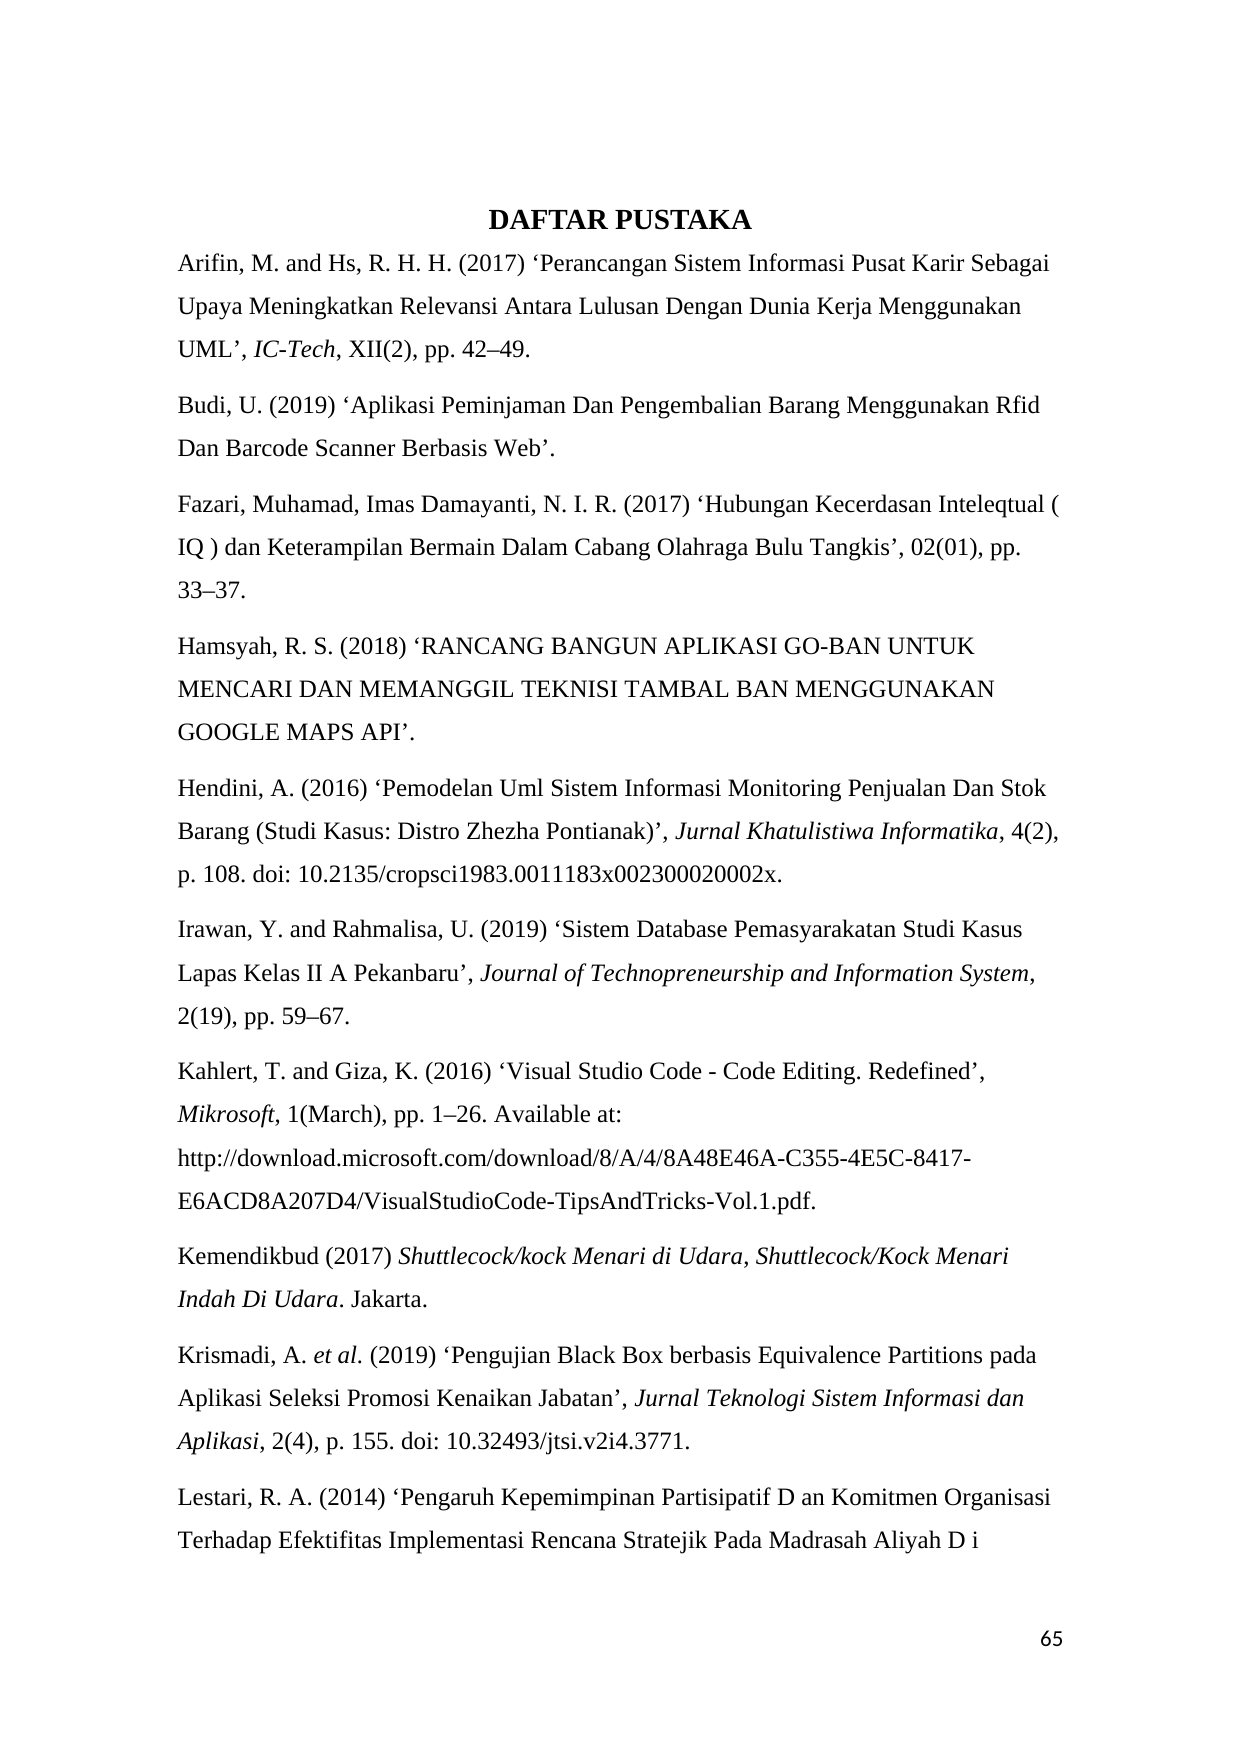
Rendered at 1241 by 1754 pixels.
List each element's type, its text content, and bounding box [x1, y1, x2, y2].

subtitle DAFTAR PUSTAKA [177, 202, 1063, 236]
text Hamsyah, R. S. (2018) ‘RANCANG BANGUN APLIKASI GO-BAN UNTUK MENCARI DAN MEMANGGIL TEKNISI TAMBAL BAN MENGGUNAKAN GOOGLE MAPS API’. [177, 631, 1063, 746]
text Krismadi, A. et al. (2019) ‘Pengujian Black Box berbasis Equivalence Partitions pada Aplikasi Seleksi Promosi Kenaikan Jabatan’, Jurnal Teknologi Sistem Informasi dan Aplikasi, 2(4), p. 155. doi: 10.32493/jtsi.v2i4.3771. [177, 1340, 1063, 1455]
text Kemendikbud (2017) Shuttlecock/kock Menari di Udara, Shuttlecock/Kock Menari Indah Di Udara. Jakarta. [177, 1241, 1063, 1313]
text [177, 1482, 1063, 1554]
text Fazari, Muhamad, Imas Damayanti, N. I. R. (2017) ‘Hubungan Kecerdasan Inteleqtual ( IQ ) dan Keterampilan Bermain Dalam Cabang Olahraga Bulu Tangkis’, 02(01), pp. 33–37. [177, 489, 1063, 604]
text Kahlert, T. and Giza, K. (2016) ‘Visual Studio Code - Code Editing. Redefined’, Mikrosoft, 1(March), pp. 1–26. Available at: http://download.microsoft.com/download/8/A/4/8A48E46A-C355-4E5C-8417-E6ACD8A207D4/VisualStudioCode-TipsAndTricks-Vol.1.pdf. [177, 1056, 1063, 1214]
text Irawan, Y. and Rahmalisa, U. (2019) ‘Sistem Database Pemasyarakatan Studi Kasus Lapas Kelas II A Pekanbaru’, Journal of Technopreneurship and Information System, 2(19), pp. 59–67. [177, 914, 1063, 1029]
text Hendini, A. (2016) ‘Pemodelan Uml Sistem Informasi Monitoring Penjualan Dan Stok Barang (Studi Kasus: Distro Zhezha Pontianak)’, Jurnal Khatulistiwa Informatika, 4(2), p. 108. doi: 10.2135/cropsci1983.0011183x002300020002x. [177, 773, 1063, 888]
text Budi, U. (2019) ‘Aplikasi Peminjaman Dan Pengembalian Barang Menggunakan Rfid Dan Barcode Scanner Berbasis Web’. [177, 390, 1063, 462]
text Arifin, M. and Hs, R. H. H. (2017) ‘Perancangan Sistem Informasi Pusat Karir Sebagai Upaya Meningkatkan Relevansi Antara Lulusan Dengan Dunia Kerja Menggunakan UML’, IC-Tech, XII(2), pp. 42–49. [177, 248, 1063, 363]
